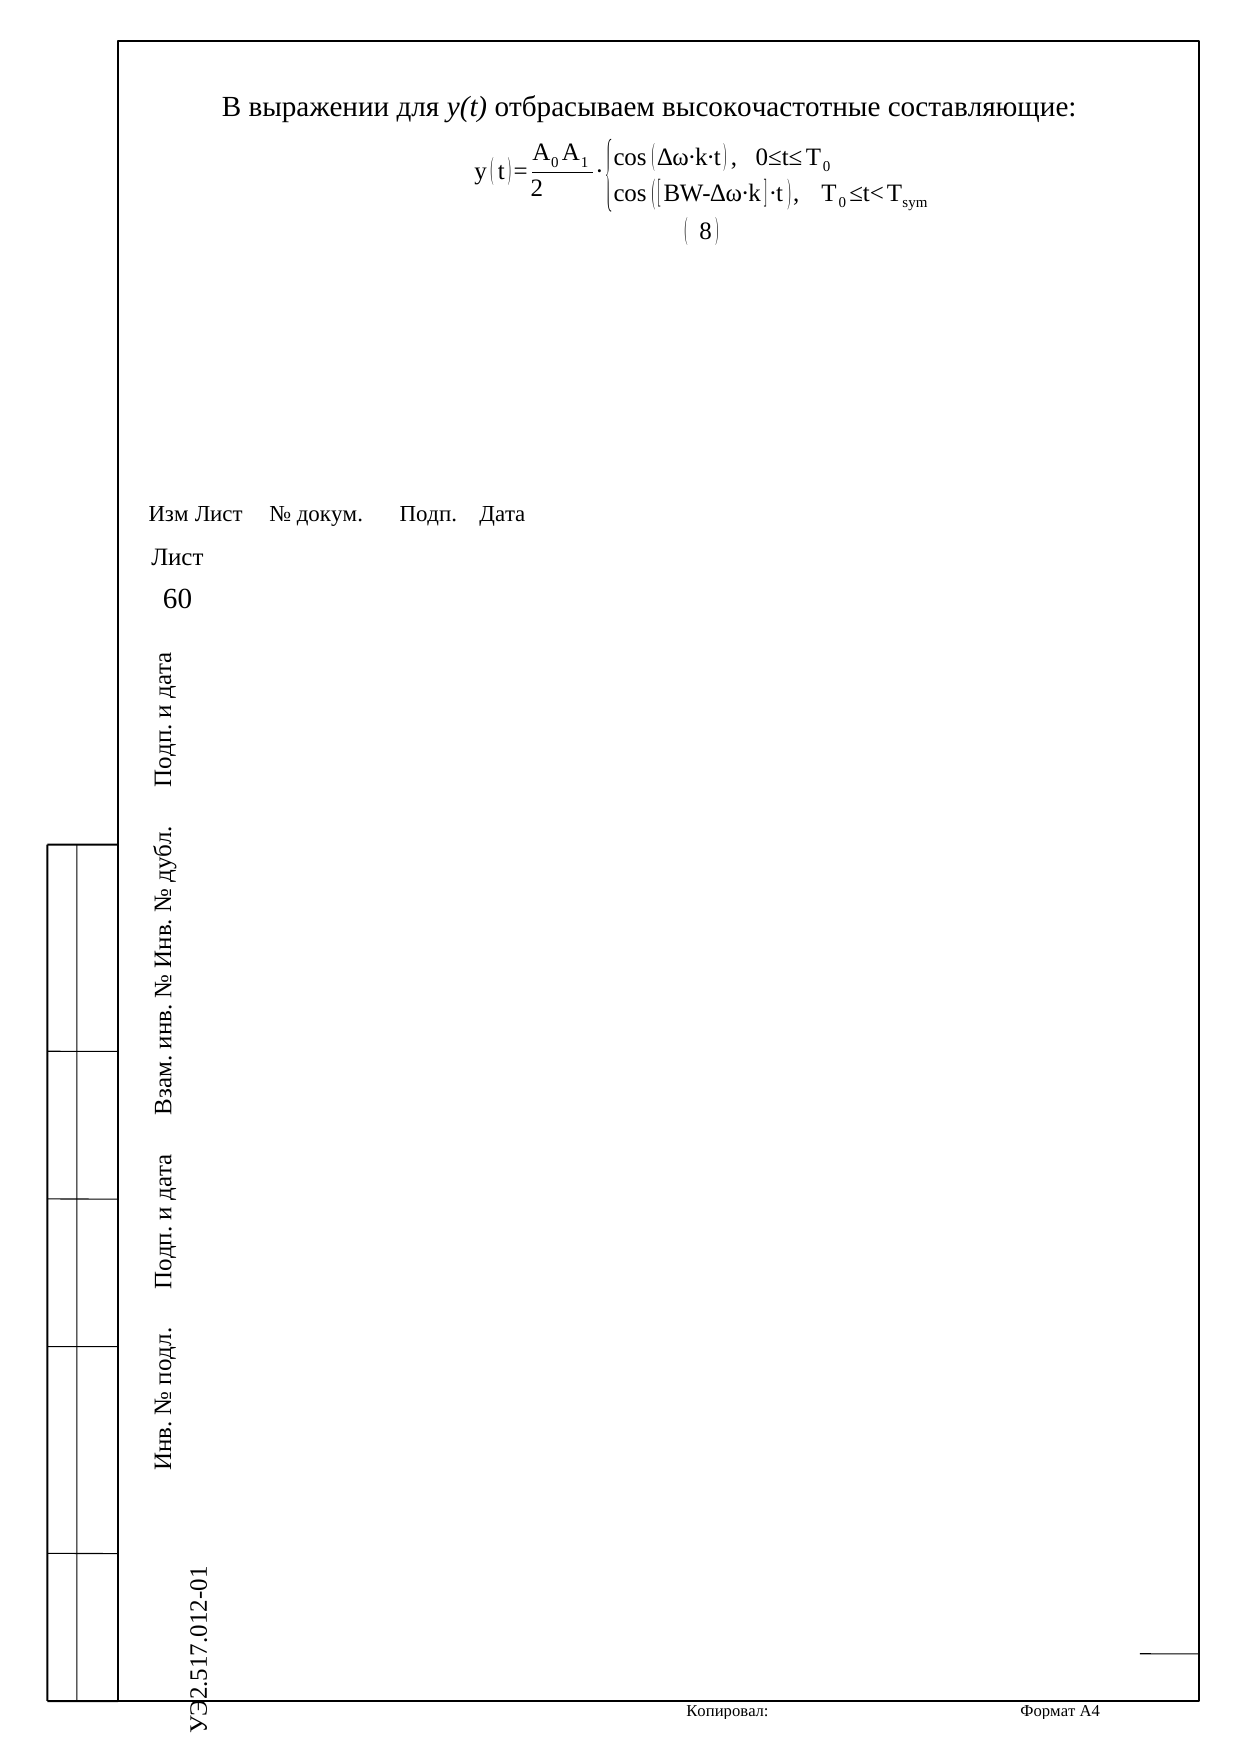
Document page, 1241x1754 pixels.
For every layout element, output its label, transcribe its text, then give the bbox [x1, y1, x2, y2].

text В выражении для y(t) отбрасываем высокочастотные составляющие: [148, 89, 1181, 122]
